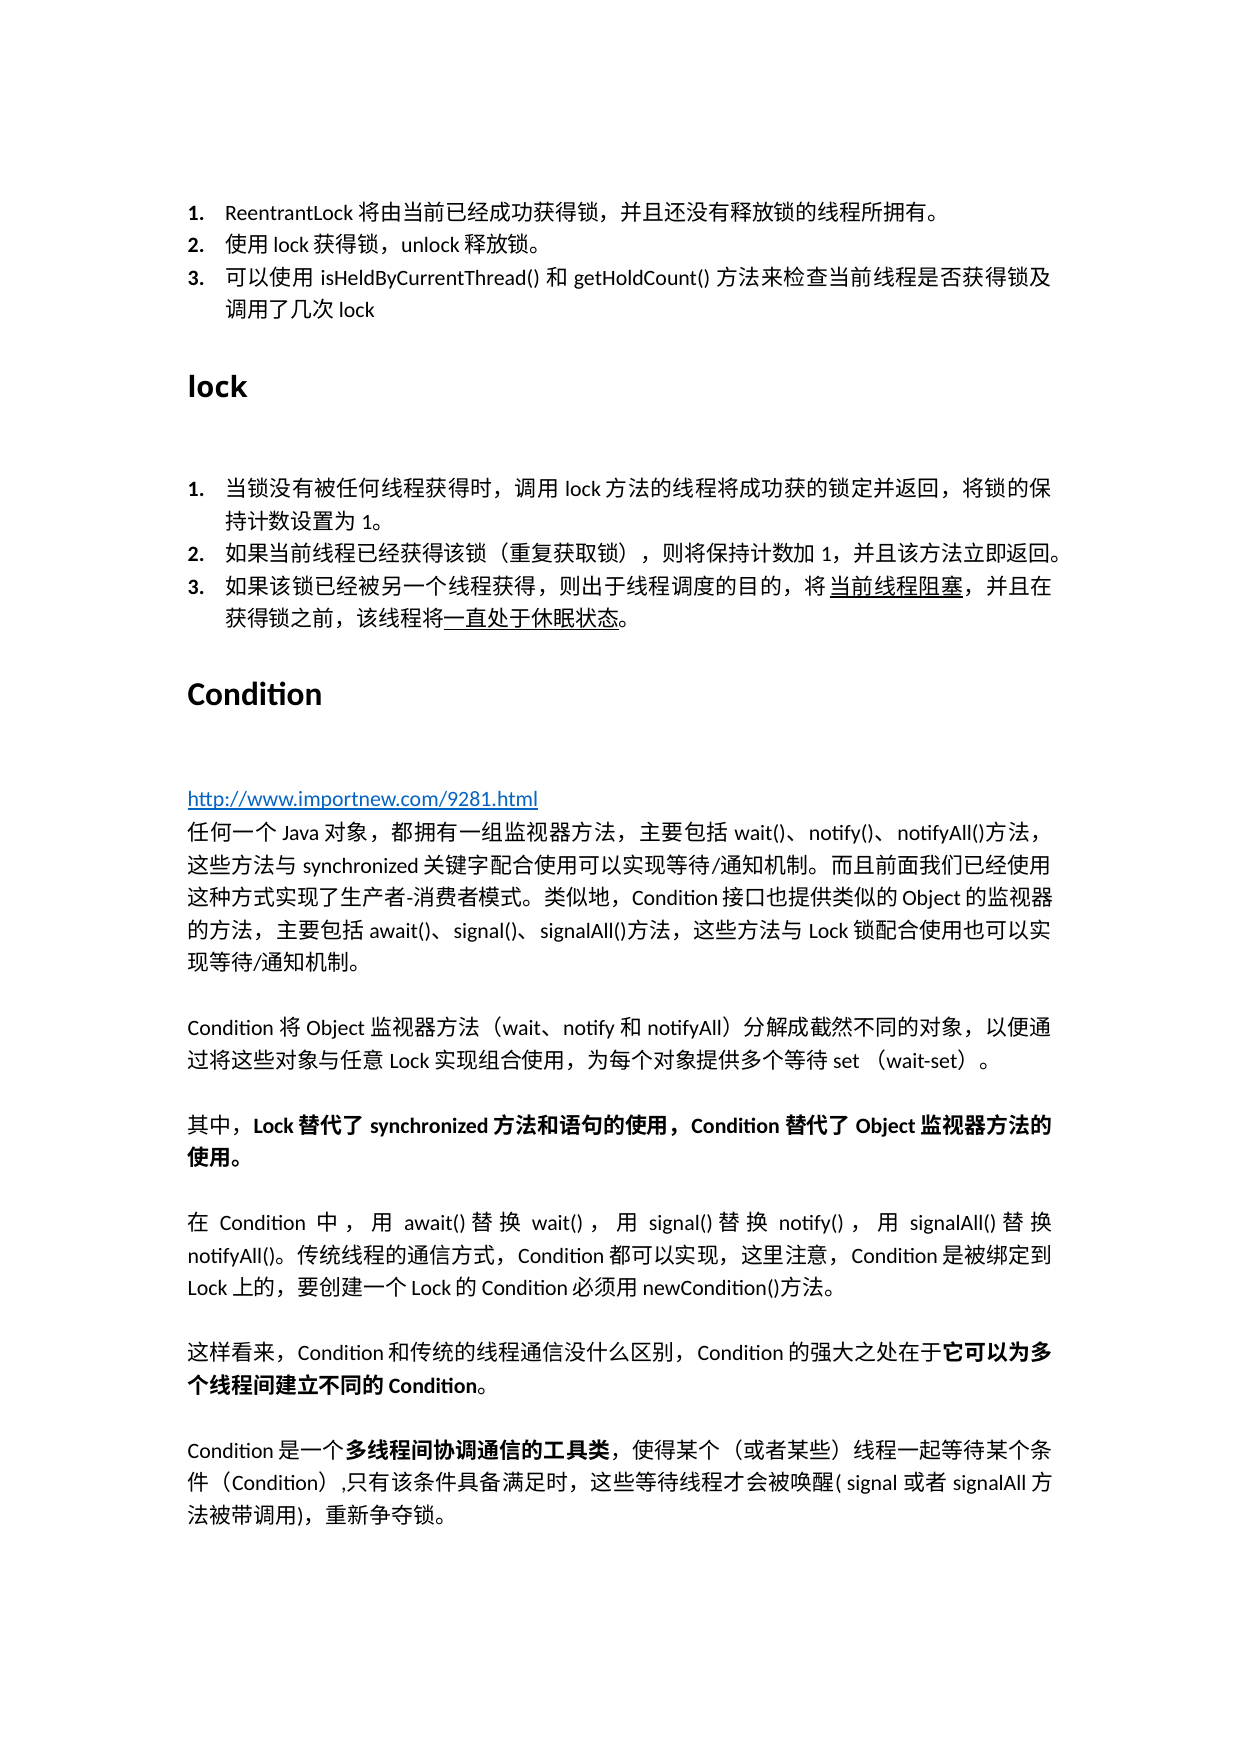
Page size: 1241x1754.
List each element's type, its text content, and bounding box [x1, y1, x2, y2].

text 任何一个Java对象，都拥有一组监视器方法，主要包括wait()、notify()、notifyAll()方法，这些方法与synchronized关键字配合使用可以实现等待/通知机制。而且前面我们已经使用这种方式实现了生产者-消费者模式。类似地，Condition接口也提供类似的Object的监视器的方法，主要包括await()、signal()、signalAll()方法，这些方法与Lock锁配合使用也可以实现等待/通知机制。 [187, 815, 1053, 977]
list 使用lock获得锁，unlock释放锁。 [187, 227, 1053, 259]
subtitle lock [187, 354, 1053, 419]
text 在Condition中，用await()替换wait()，用signal()替换notify()，用signalAll()替换notifyAll()。传统线程的通信方式，Condition都可以实现，这里注意，Condition是被绑定到Lock上的，要创建一个Lock的Condition必须用newCondition()方法。 [187, 1205, 1053, 1302]
list 可以使用 isHeldByCurrentThread() 和 getHoldCount() 方法来检查当前线程是否获得锁及调用了几次lock [187, 259, 1053, 324]
list 当锁没有被任何线程获得时，调用lock方法的线程将成功获的锁定并返回，将锁的保持计数设置为 1。 [187, 471, 1053, 536]
text Condition是一个多线程间协调通信的工具类，使得某个（或者某些）线程一起等待某个条件（Condition）,只有该条件具备满足时，这些等待线程才会被唤醒( signal 或者 signalAll方法被带调用)，重新争夺锁。 [187, 1432, 1053, 1530]
text http://www.importnew.com/9281.html [187, 782, 1053, 815]
list 如果当前线程已经获得该锁（重复获取锁），则将保持计数加 1，并且该方法立即返回。 [187, 536, 1053, 568]
list ReentrantLock 将由当前已经成功获得锁，并且还没有释放锁的线程所拥有。 [187, 194, 1053, 227]
list 如果该锁已经被另一个线程获得，则出于线程调度的目的，将当前线程阻塞，并且在获得锁之前，该线程将一直处于休眠状态。 [187, 568, 1053, 633]
subtitle Condition [187, 661, 1053, 726]
text 这样看来，Condition和传统的线程通信没什么区别，Condition的强大之处在于它可以为多个线程间建立不同的Condition。 [187, 1335, 1053, 1400]
text 其中，Lock 替代了 synchronized 方法和语句的使用，Condition 替代了 Object 监视器方法的使用。 [187, 1107, 1053, 1172]
text Condition 将 Object 监视器方法（wait、notify 和 notifyAll）分解成截然不同的对象，以便通过将这些对象与任意 Lock 实现组合使用，为每个对象提供多个等待 set （wait-set）。 [187, 1010, 1053, 1075]
